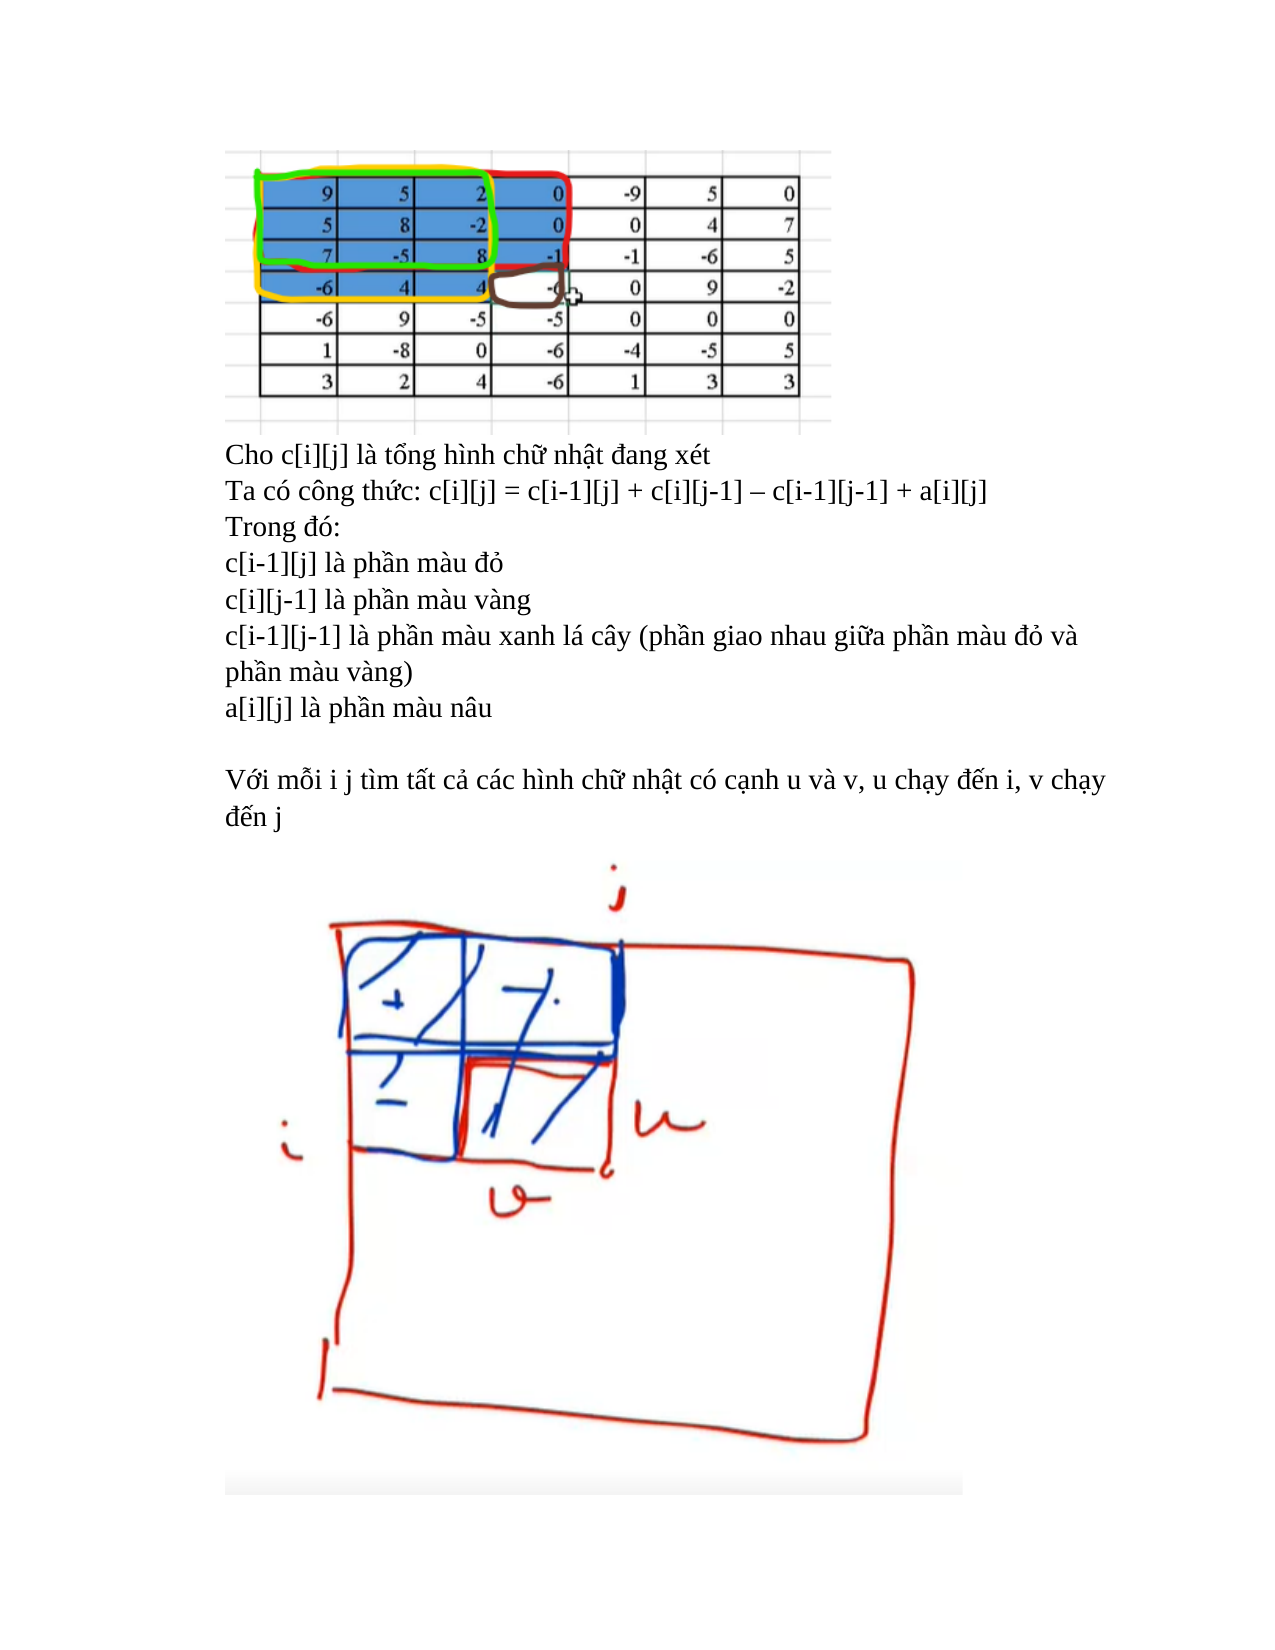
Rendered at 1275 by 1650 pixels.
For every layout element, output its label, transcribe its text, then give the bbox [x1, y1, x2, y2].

list c[i-1][j-1] là phần màu xanh lá cây (phần giao nhau giữa phần màu đỏ và phần màu vàng) [225, 618, 1125, 688]
list c[i-1][j] là phần màu đỏ [225, 546, 1125, 579]
list Cho c[i][j] là tổng hình chữ nhật đang xét [225, 437, 1125, 471]
list c[i][j-1] là phần màu vàng [225, 582, 1125, 615]
list Ta có công thức: c[i][j] = c[i-1][j] + c[i][j-1] – c[i-1][j-1] + a[i][j] [225, 473, 1125, 507]
picture [225, 834, 963, 1495]
list a[i][j] là phần màu nâu [225, 690, 1125, 724]
list Trong đó: [225, 509, 1125, 543]
picture [225, 150, 832, 435]
list Với mỗi i j tìm tất cả các hình chữ nhật có cạnh u và v, u chạy đến i, v chạy đến j [225, 762, 1125, 832]
